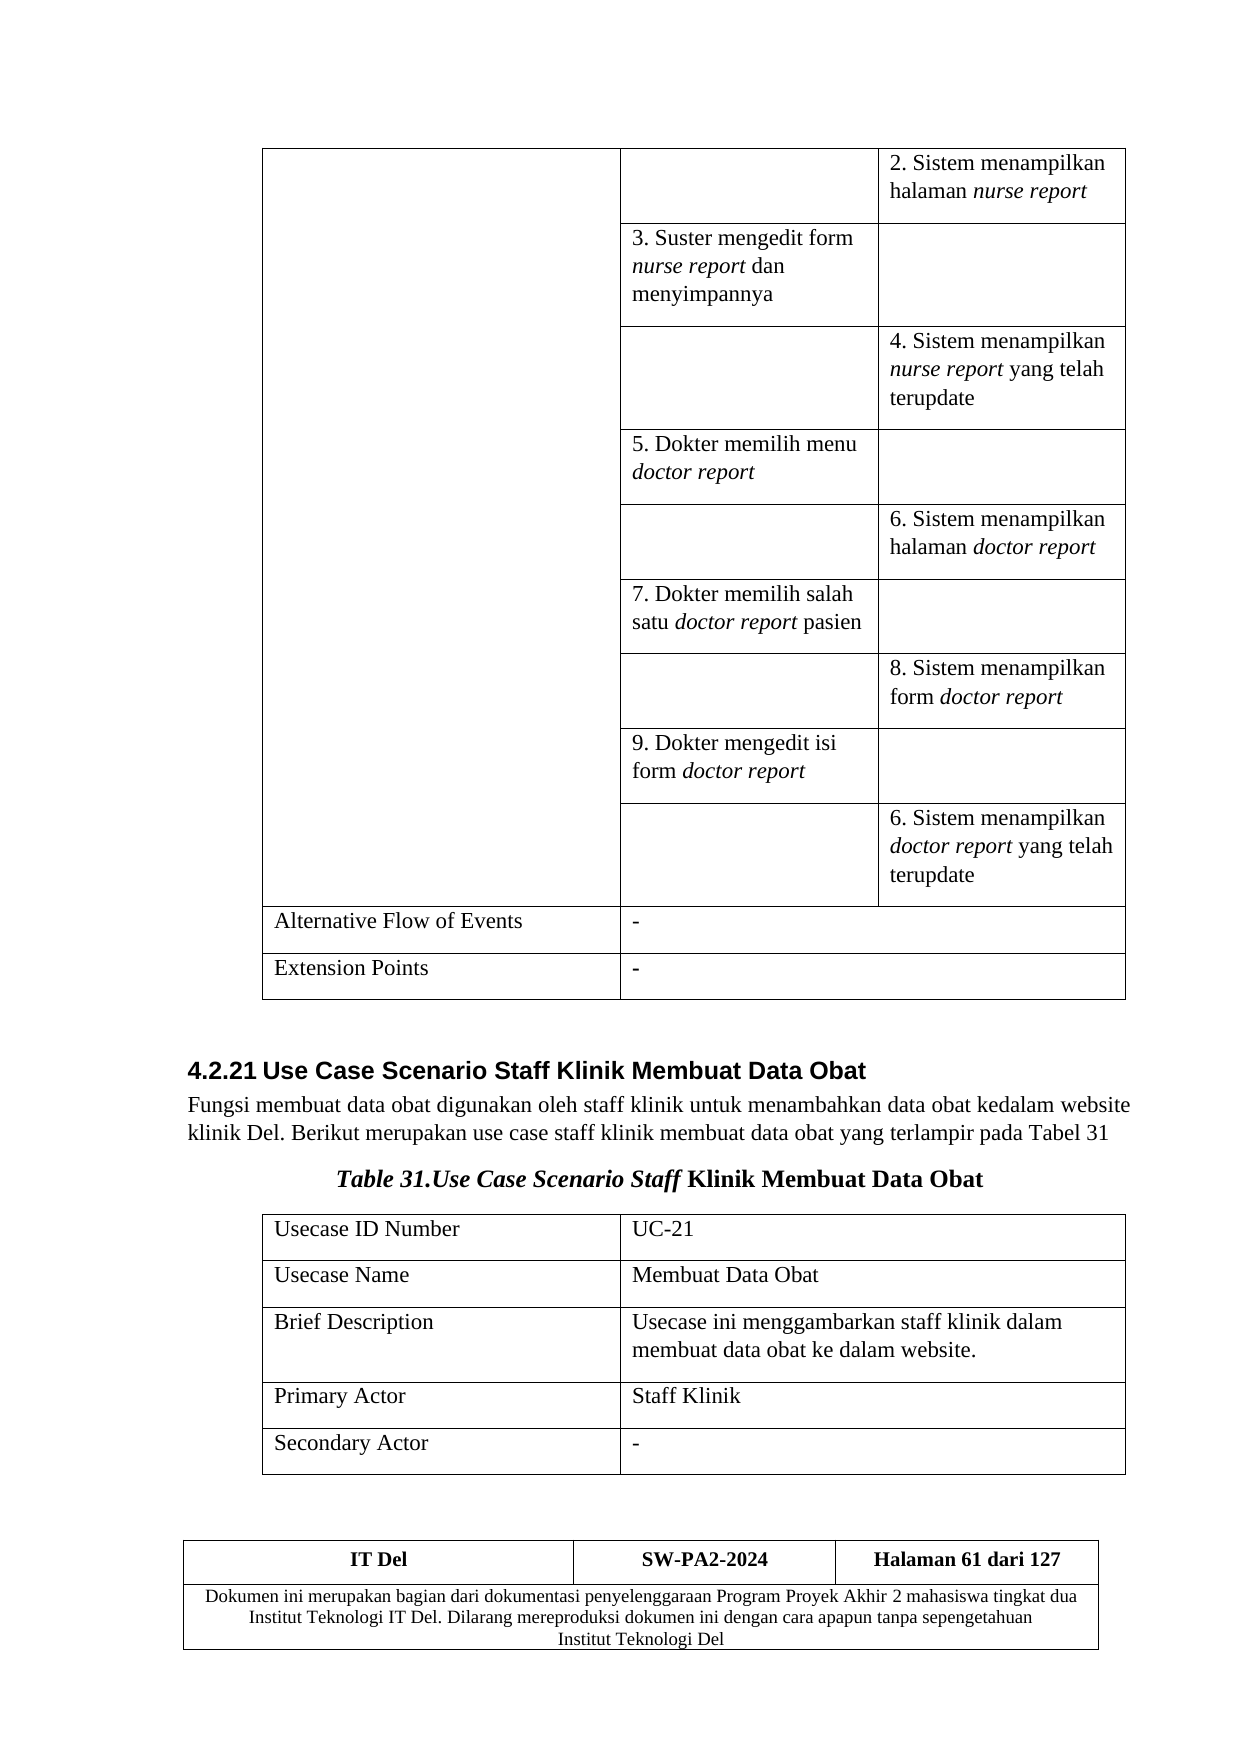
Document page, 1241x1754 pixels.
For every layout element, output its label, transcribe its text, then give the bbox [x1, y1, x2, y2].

table_cell Brief Description [263, 1308, 620, 1382]
table_cell - [621, 907, 1125, 952]
table_cell 6. Sistem menampilkan halaman doctor report [879, 505, 1125, 578]
table_cell 5. Dokter memilih menu doctor report [621, 430, 878, 504]
table_cell Secondary Actor [263, 1429, 620, 1474]
text Table 31.Use Case Scenario Staff Klinik Membuat Data Obat [187, 1164, 1132, 1193]
table_cell [621, 149, 878, 222]
table_cell [263, 149, 620, 906]
table_cell [879, 729, 1125, 803]
text Fungsi membuat data obat digunakan oleh staff klinik untuk menambahkan data obat kedalam website klinik Del. Berikut merupakan use case staff klinik membuat data obat yang terlampir pada Tabel 31 [187, 1091, 1132, 1146]
table_cell 3. Suster mengedit form nurse report dan menyimpannya [621, 224, 878, 326]
subtitle Use Case Scenario Staff Klinik Membuat Data Obat [187, 1056, 1132, 1085]
table_cell Membuat Data Obat [621, 1261, 1125, 1307]
table_cell Usecase Name [263, 1261, 620, 1307]
table_cell [879, 224, 1125, 326]
table_cell Primary Actor [263, 1383, 620, 1428]
table_header Usecase ID Number [263, 1215, 620, 1260]
table_cell Staff Klinik [621, 1383, 1125, 1428]
table_cell 9. Dokter mengedit isi form doctor report [621, 729, 878, 803]
table_cell Extension Points [263, 954, 620, 999]
table_cell [621, 327, 878, 429]
table_header UC-21 [621, 1215, 1125, 1260]
table_cell 4. Sistem menampilkan nurse report yang telah terupdate [879, 327, 1125, 429]
table_cell 8. Sistem menampilkan form doctor report [879, 654, 1125, 728]
table_cell [621, 505, 878, 578]
table_cell [621, 654, 878, 728]
table_cell Alternative Flow of Events [263, 907, 620, 952]
table_cell [879, 430, 1125, 504]
table_cell Usecase ini menggambarkan staff klinik dalam membuat data obat ke dalam website. [621, 1308, 1125, 1382]
table_cell 2. Sistem menampilkan halaman nurse report [879, 149, 1125, 222]
table_cell - [621, 954, 1125, 999]
table_cell 6. Sistem menampilkan doctor report yang telah terupdate [879, 804, 1125, 906]
table_cell - [621, 1429, 1125, 1474]
table_cell 7. Dokter memilih salah satu doctor report pasien [621, 580, 878, 653]
table_cell [879, 580, 1125, 653]
table_cell [621, 804, 878, 906]
